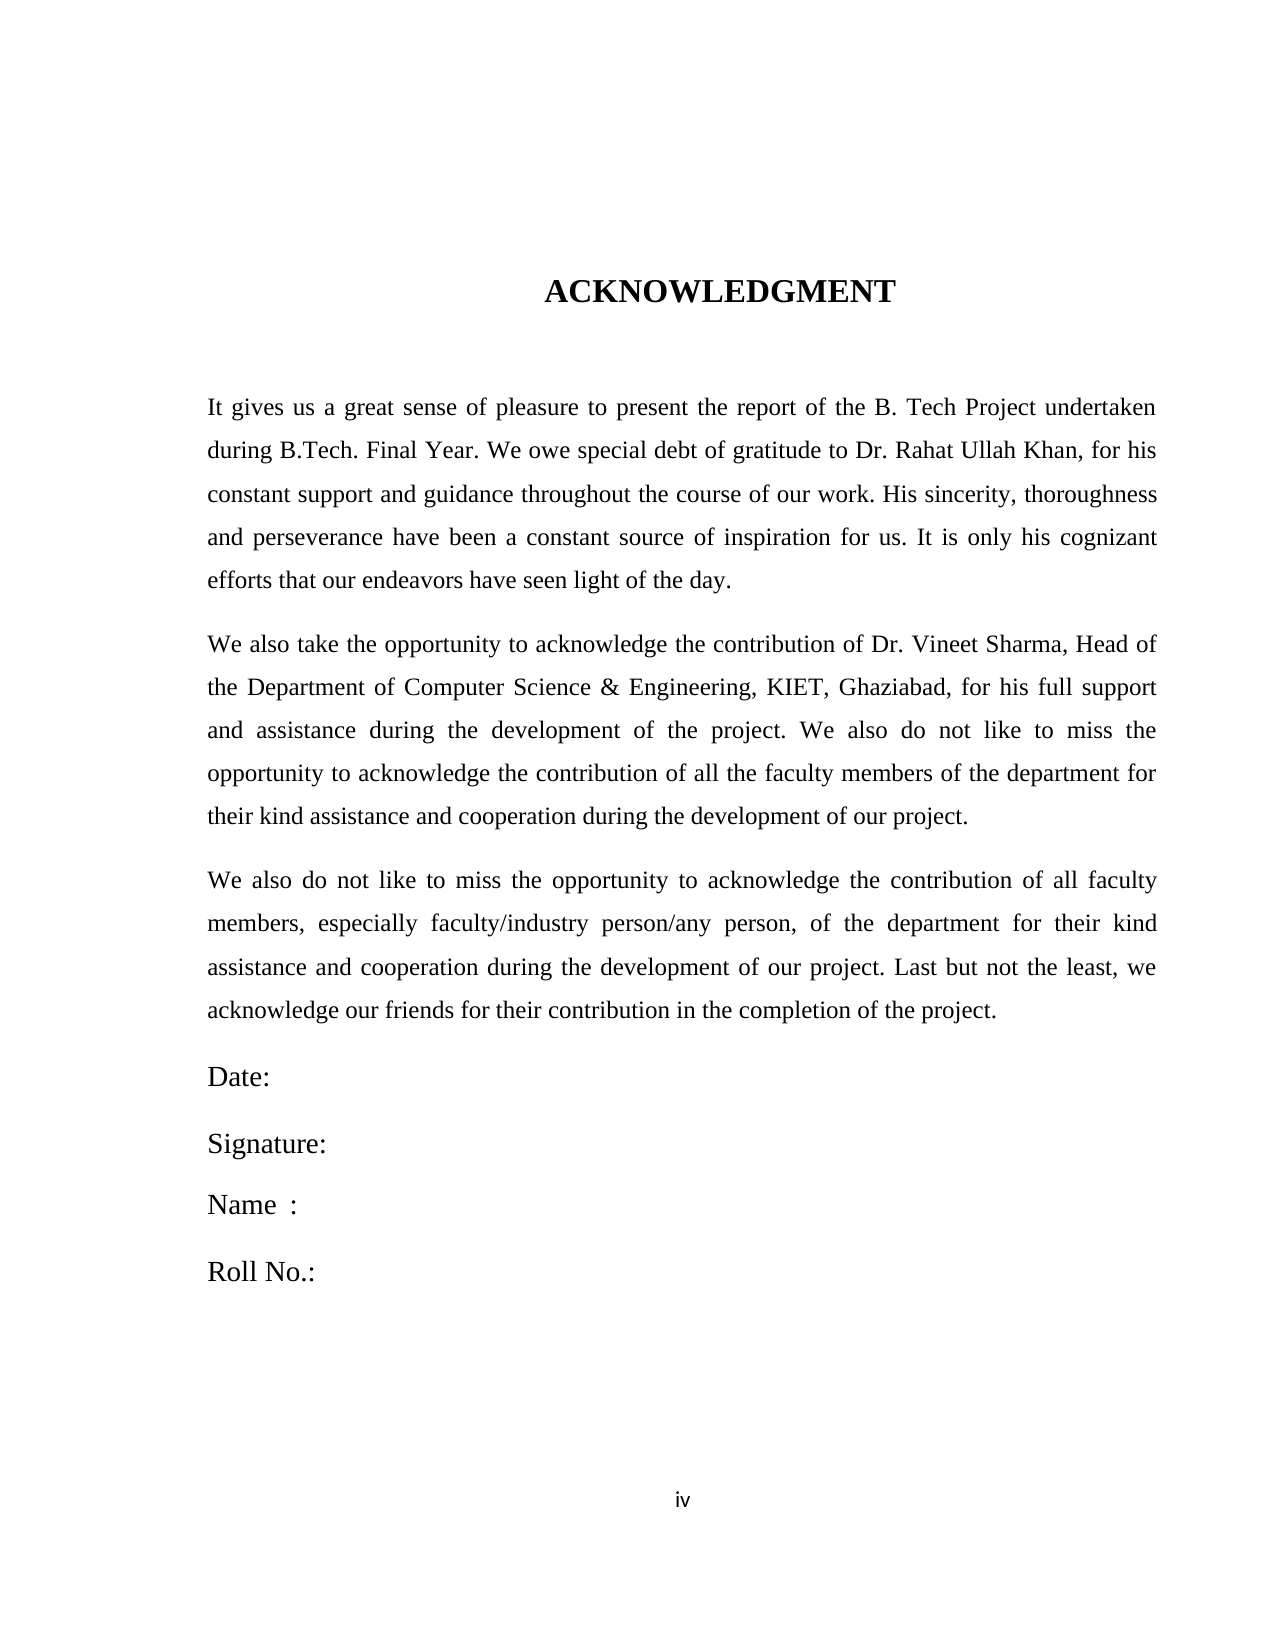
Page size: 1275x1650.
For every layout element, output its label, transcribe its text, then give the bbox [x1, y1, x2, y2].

text It gives us a great sense of pleasure to present the report of the B. Tech Project undertaken during B.Tech. Final Year. We owe special debt of gratitude to Dr. Rahat Ullah Khan, for his constant support and guidance throughout the course of our work. His sincerity, thoroughness and perseverance have been a constant source of inspiration for us. It is only his cognizant efforts that our endeavors have seen light of the day. [207, 392, 1158, 594]
text Signature: [207, 1126, 1158, 1159]
text We also do not like to miss the opportunity to acknowledge the contribution of all faculty members, especially faculty/industry person/any person, of the department for their kind assistance and cooperation during the development of our project. Last but not the least, we acknowledge our friends for their contribution in the completion of the project. [207, 865, 1158, 1023]
text We also take the opportunity to acknowledge the contribution of Dr. Vineet Sharma, Head of the Department of Computer Science & Engineering, KIET, Ghaziabad, for his full support and assistance during the development of the project. We also do not like to miss the opportunity to acknowledge the contribution of all the faculty members of the department for their kind assistance and cooperation during the development of our project. [207, 629, 1158, 830]
text Name : [207, 1187, 1158, 1221]
text Date: [207, 1059, 1158, 1092]
text ACKNOWLEDGMENT [207, 271, 1158, 309]
text Roll No.: [207, 1254, 1158, 1288]
